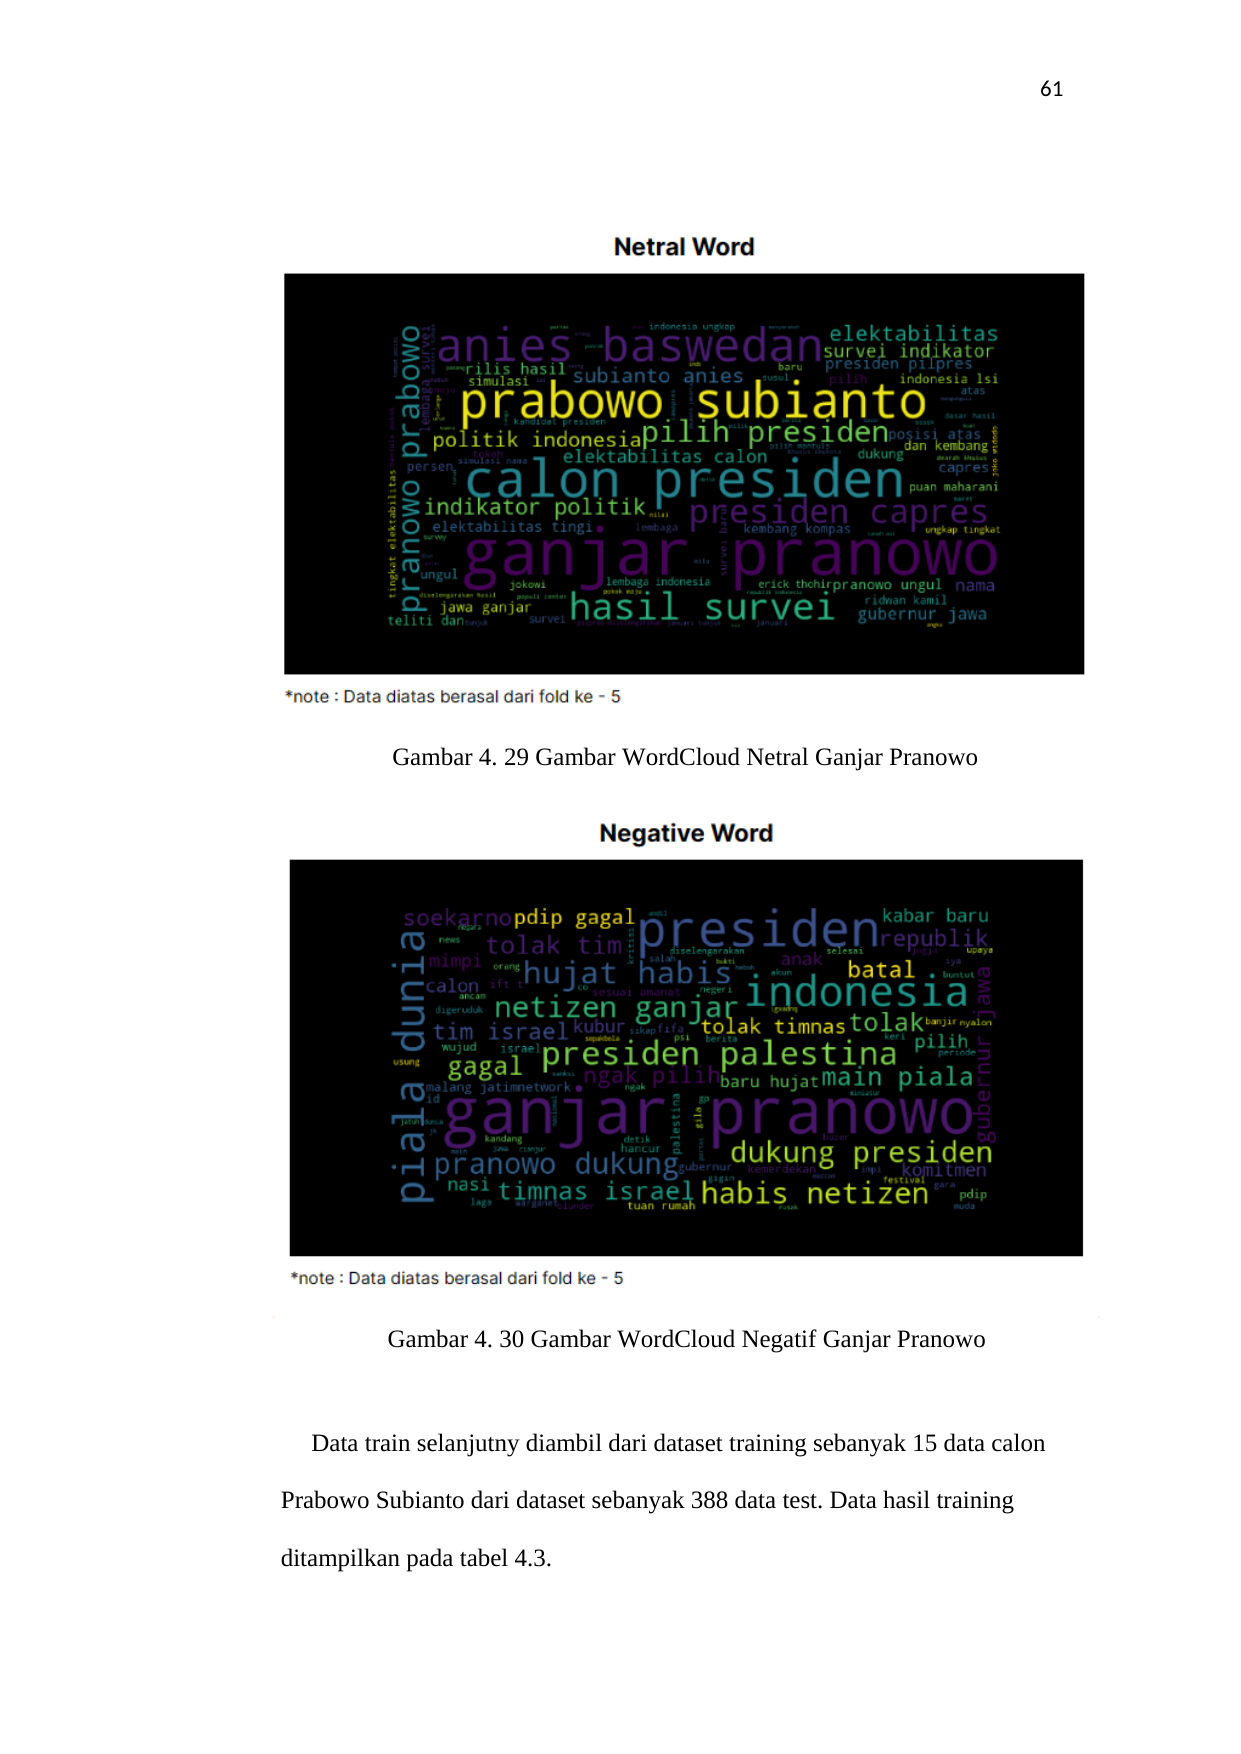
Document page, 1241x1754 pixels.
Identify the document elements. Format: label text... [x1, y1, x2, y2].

text Data train selanjutny diambil dari dataset training sebanyak 15 data calon Prabowo Subianto dari dataset sebanyak 388 data test. Data hasil training ditampilkan pada tabel 4.3. [281, 1428, 1063, 1572]
picture [271, 214, 1099, 733]
picture [273, 803, 1100, 1318]
